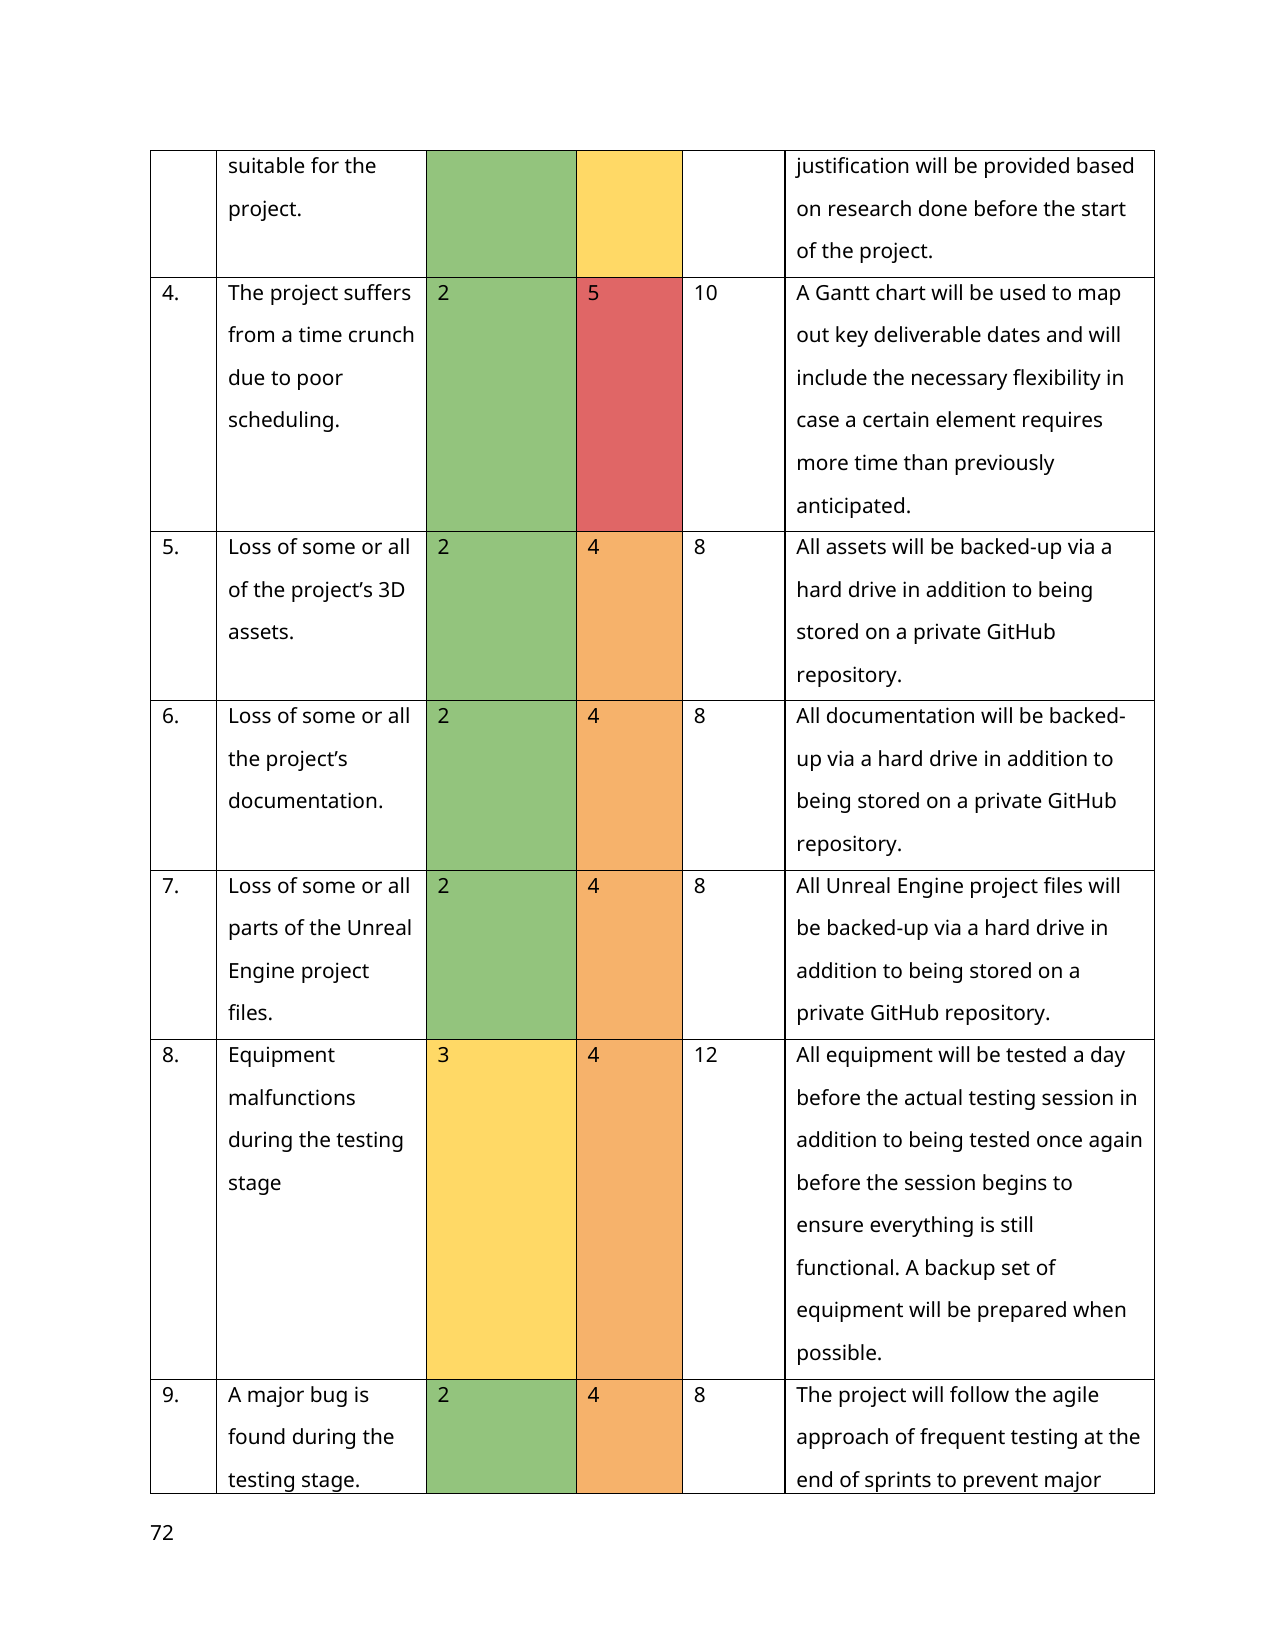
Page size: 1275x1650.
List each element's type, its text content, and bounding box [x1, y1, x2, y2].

table_cell The project suffers from a time crunch due to poor scheduling. [217, 278, 426, 531]
table_cell 2 [427, 701, 576, 870]
table_cell 7. [151, 871, 216, 1039]
table_cell 4 [577, 1380, 682, 1493]
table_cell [217, 1380, 426, 1493]
table_cell Loss of some or all the project’s documentation. [217, 701, 426, 870]
table_cell 8 [683, 701, 784, 870]
table_cell 12 [683, 1040, 784, 1379]
table_cell 4 [577, 532, 682, 700]
table_cell All equipment will be tested a day before the actual testing session in addition to being tested once again before the session begins to ensure everything is still functional. A backup set of equipment will be prepared when possible. [786, 1040, 1154, 1379]
table_cell 4 [577, 701, 682, 870]
table_cell 3 [427, 1040, 576, 1379]
table_cell 2 [427, 278, 576, 531]
table_cell 2 [427, 532, 576, 700]
table_cell 5. [151, 532, 216, 700]
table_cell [217, 151, 426, 277]
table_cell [786, 1380, 1154, 1493]
table_cell 4 [577, 871, 682, 1039]
table_cell 9. [151, 1380, 216, 1493]
table_cell All assets will be backed-up via a hard drive in addition to being stored on a private GitHub repository. [786, 532, 1154, 700]
table_cell A Gantt chart will be used to map out key deliverable dates and will include the necessary flexibility in case a certain element requires more time than previously anticipated. [786, 278, 1154, 531]
table_cell 5 [577, 278, 682, 531]
table_cell Loss of some or all parts of the Unreal Engine project files. [217, 871, 426, 1039]
table_cell All documentation will be backed-up via a hard drive in addition to being stored on a private GitHub repository. [786, 701, 1154, 870]
table_cell 2 [427, 151, 576, 277]
table_cell 6 [683, 151, 784, 277]
table_cell 8 [683, 1380, 784, 1493]
table_cell 2 [427, 1380, 576, 1493]
table_cell 4. [151, 278, 216, 531]
table_cell 8 [683, 871, 784, 1039]
table_cell 2 [427, 871, 576, 1039]
table_cell Loss of some or all of the project’s 3D assets. [217, 532, 426, 700]
table_cell 6. [151, 701, 216, 870]
table_cell 3 [577, 151, 682, 277]
table_cell 8. [151, 1040, 216, 1379]
table_cell 3. [151, 151, 216, 277]
table_cell 10 [683, 278, 784, 531]
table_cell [786, 151, 1154, 277]
table_cell Equipment malfunctions during the testing stage [217, 1040, 426, 1379]
table_cell All Unreal Engine project files will be backed-up via a hard drive in addition to being stored on a private GitHub repository. [786, 871, 1154, 1039]
table_cell 8 [683, 532, 784, 700]
table_cell 4 [577, 1040, 682, 1379]
